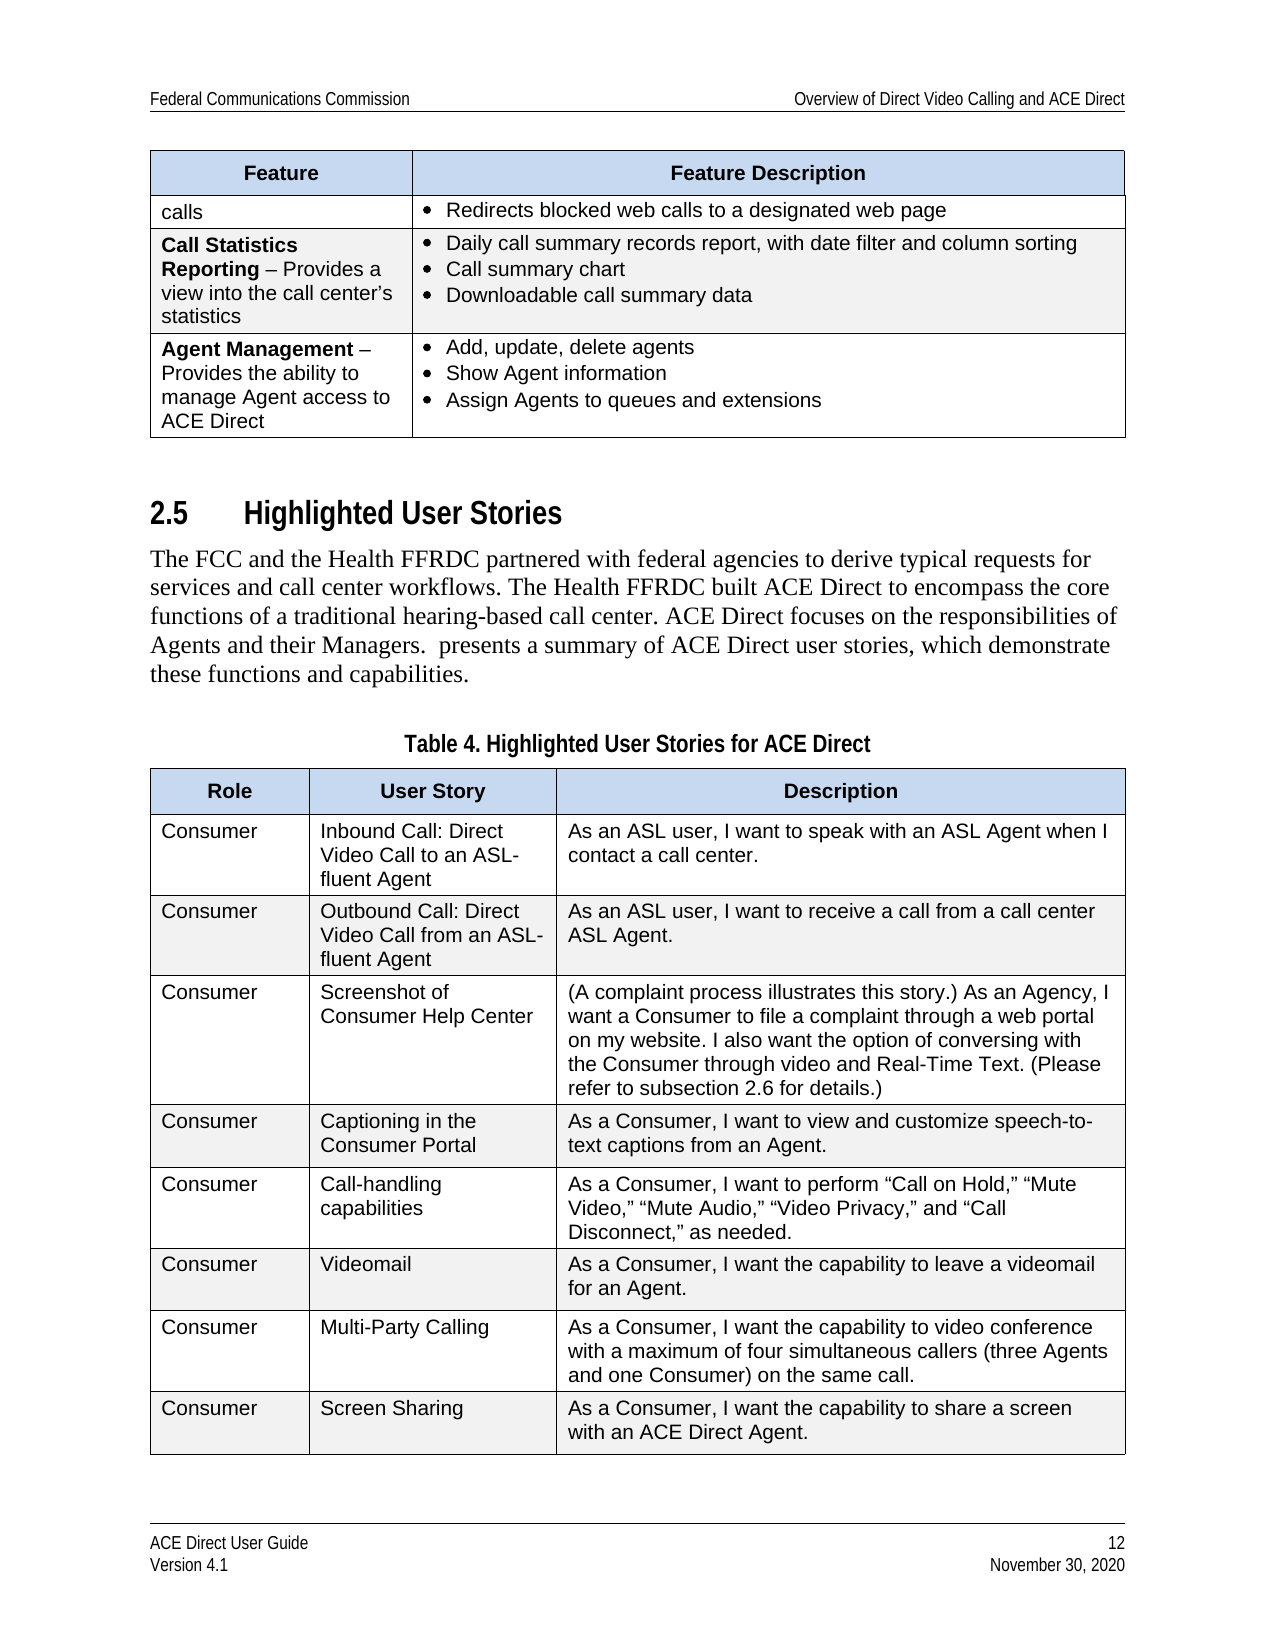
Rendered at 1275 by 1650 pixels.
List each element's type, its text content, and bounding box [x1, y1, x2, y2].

table_cell Call-handling capabilities [310, 1168, 556, 1248]
table_cell Call Statistics Reporting – Provides a view into the call center’s statistics [151, 229, 412, 332]
table_cell As an ASL user, I want to speak with an ASL Agent when I contact a call center. [557, 815, 1125, 895]
table_cell Outbound Call: Direct Video Call from an ASL-fluent Agent [310, 896, 556, 975]
table_header Role [151, 769, 309, 814]
table_cell As a Consumer, I want the capability to share a screen with an ACE Direct Agent. [557, 1392, 1125, 1454]
table_cell Videomail [310, 1249, 556, 1310]
table_cell Consumer [151, 815, 309, 895]
table_header User Story [310, 769, 556, 814]
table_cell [151, 196, 412, 228]
table_cell Consumer Help Center [310, 976, 556, 1104]
table_cell Consumer [151, 1249, 309, 1310]
table_cell Screen Sharing [310, 1392, 556, 1454]
table_cell As a Consumer, I want the capability to leave a videomail for an Agent. [557, 1249, 1125, 1310]
table_cell As a Consumer, I want the capability to video conference with a maximum of four simultaneous callers (three Agents and one Consumer) on the same call. [557, 1311, 1125, 1391]
table_header Feature [151, 151, 412, 195]
table_header Feature Description [413, 151, 1124, 195]
table_cell Consumer [151, 1168, 309, 1248]
table_cell Consumer [151, 1392, 309, 1454]
table_cell As a Consumer, I want to perform “Call on Hold,” “Mute Video,” “Mute Audio,” “Video Privacy,” and “Call Disconnect,” as needed. [557, 1168, 1125, 1248]
table_cell Inbound Call: Direct Video Call to an ASL-fluent Agent [310, 815, 556, 895]
table_cell Consumer [151, 1311, 309, 1391]
table_cell Consumer [151, 896, 309, 975]
subtitle Highlighted User Stories [150, 493, 1125, 531]
table_header Description [557, 769, 1125, 814]
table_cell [413, 196, 1125, 228]
table_cell Agent Management – Provides the ability to manage Agent access to ACE Direct [151, 334, 412, 437]
text Table 4. Highlighted User Stories for ACE Direct [150, 729, 1125, 758]
table_cell Add, update, delete agents Show Agent information Assign Agents to queues and extensions [413, 334, 1125, 437]
table_cell As an ASL user, I want to receive a call from a call center ASL Agent. [557, 896, 1125, 975]
table_cell As a Consumer, I want to view and customize speech-to-text captions from an Agent. [557, 1105, 1125, 1167]
text The FCC and the Health FFRDC partnered with federal agencies to derive typical requests for services and call center workflows. The Health FFRDC built ACE Direct to encompass the core functions of a traditional hearing-based call center. ACE Direct focuses on the responsibilities of Agents and their Managers. Table 4 presents a summary of ACE Direct user stories, which demonstrate these functions and capabilities. [150, 544, 1125, 687]
table_cell Multi-Party Calling [310, 1311, 556, 1391]
table_cell (A complaint process illustrates this story.) As an Agency, I want a Consumer to file a complaint through a web portal on my website. I also want the option of conversing with the Consumer through video and Real-Time Text. (Please refer to subsection 2.6 for details.) [557, 976, 1125, 1104]
table_cell Consumer [151, 1105, 309, 1167]
table_cell Daily call summary records report, with date filter and column sorting Call summary chart Downloadable call summary data [413, 229, 1125, 332]
table_cell Captioning in the Consumer Portal [310, 1105, 556, 1167]
table_cell Consumer [151, 976, 309, 1104]
